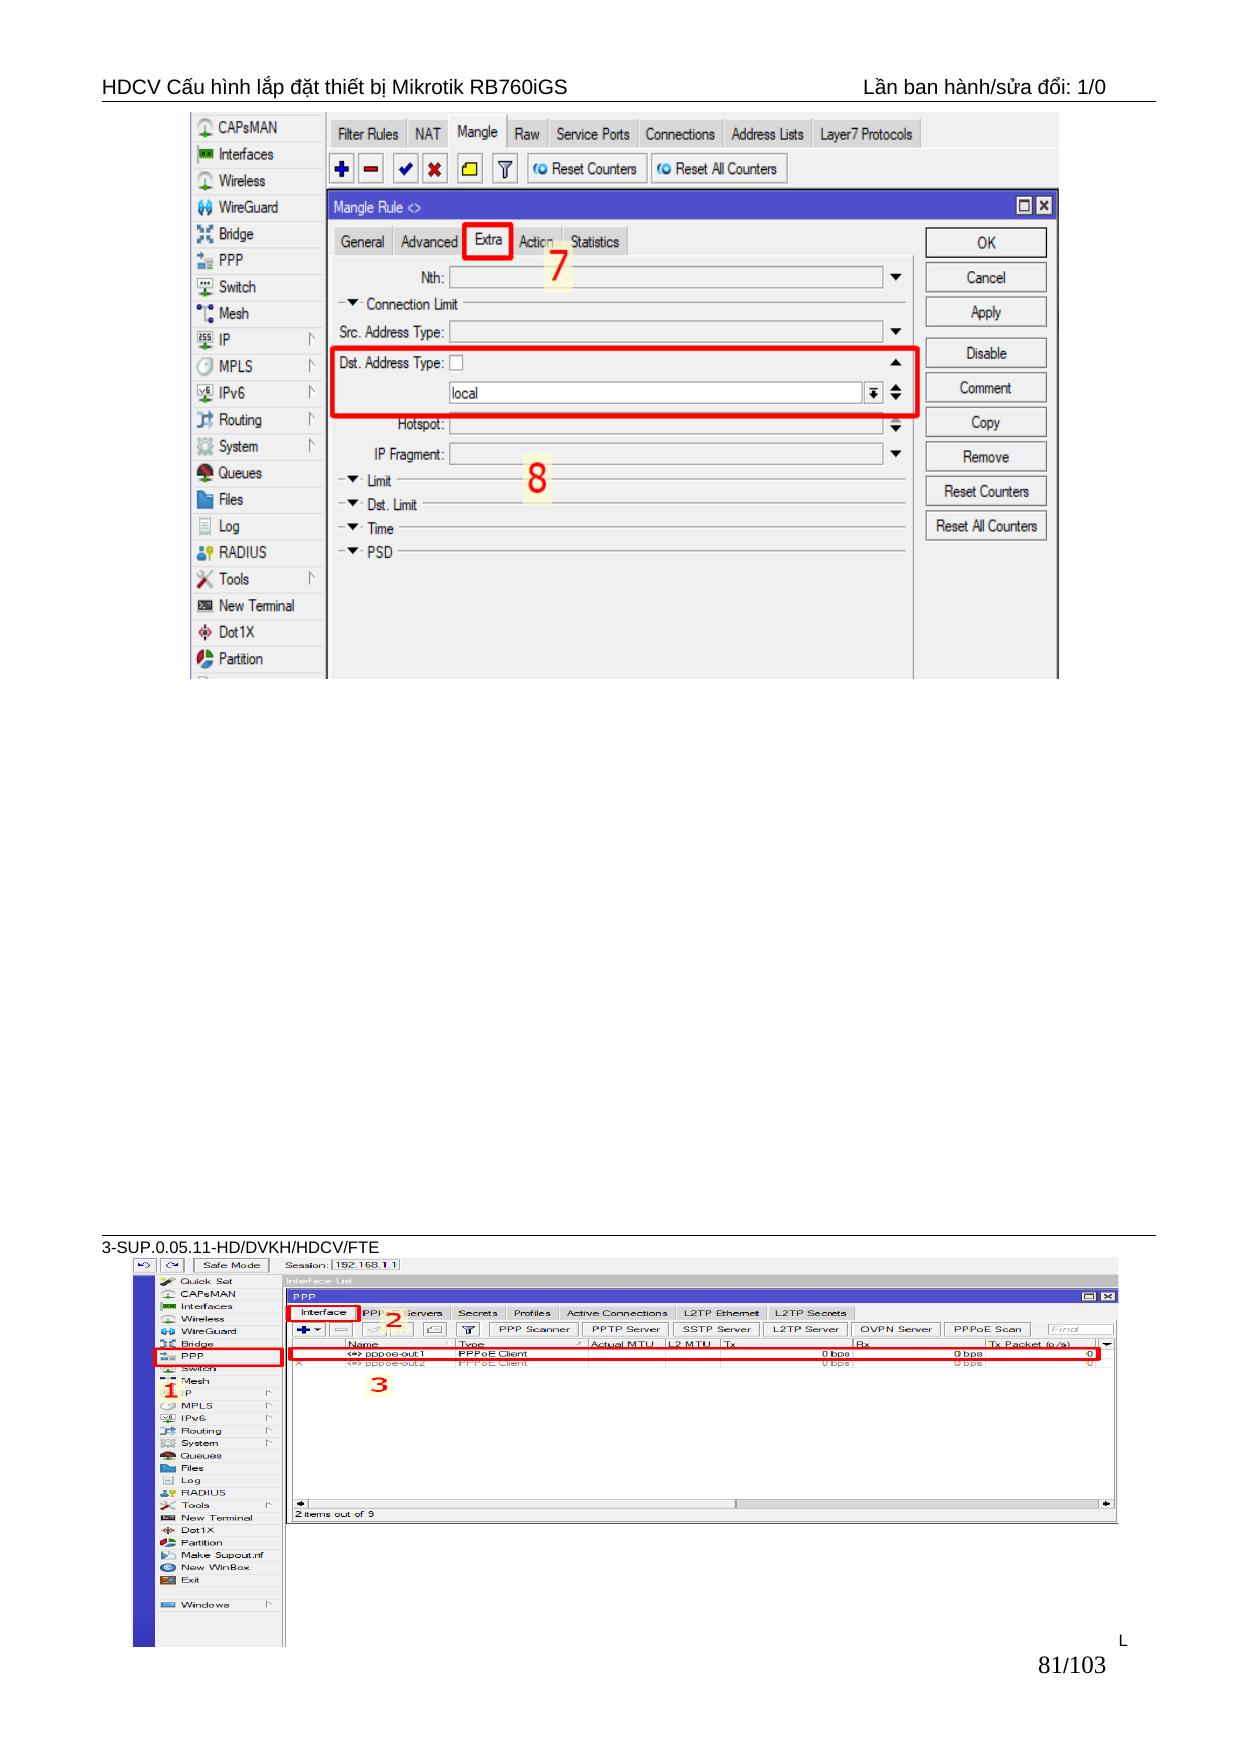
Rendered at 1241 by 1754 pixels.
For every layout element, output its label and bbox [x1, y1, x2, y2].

picture [190, 112, 1060, 679]
picture [131, 1257, 1119, 1647]
